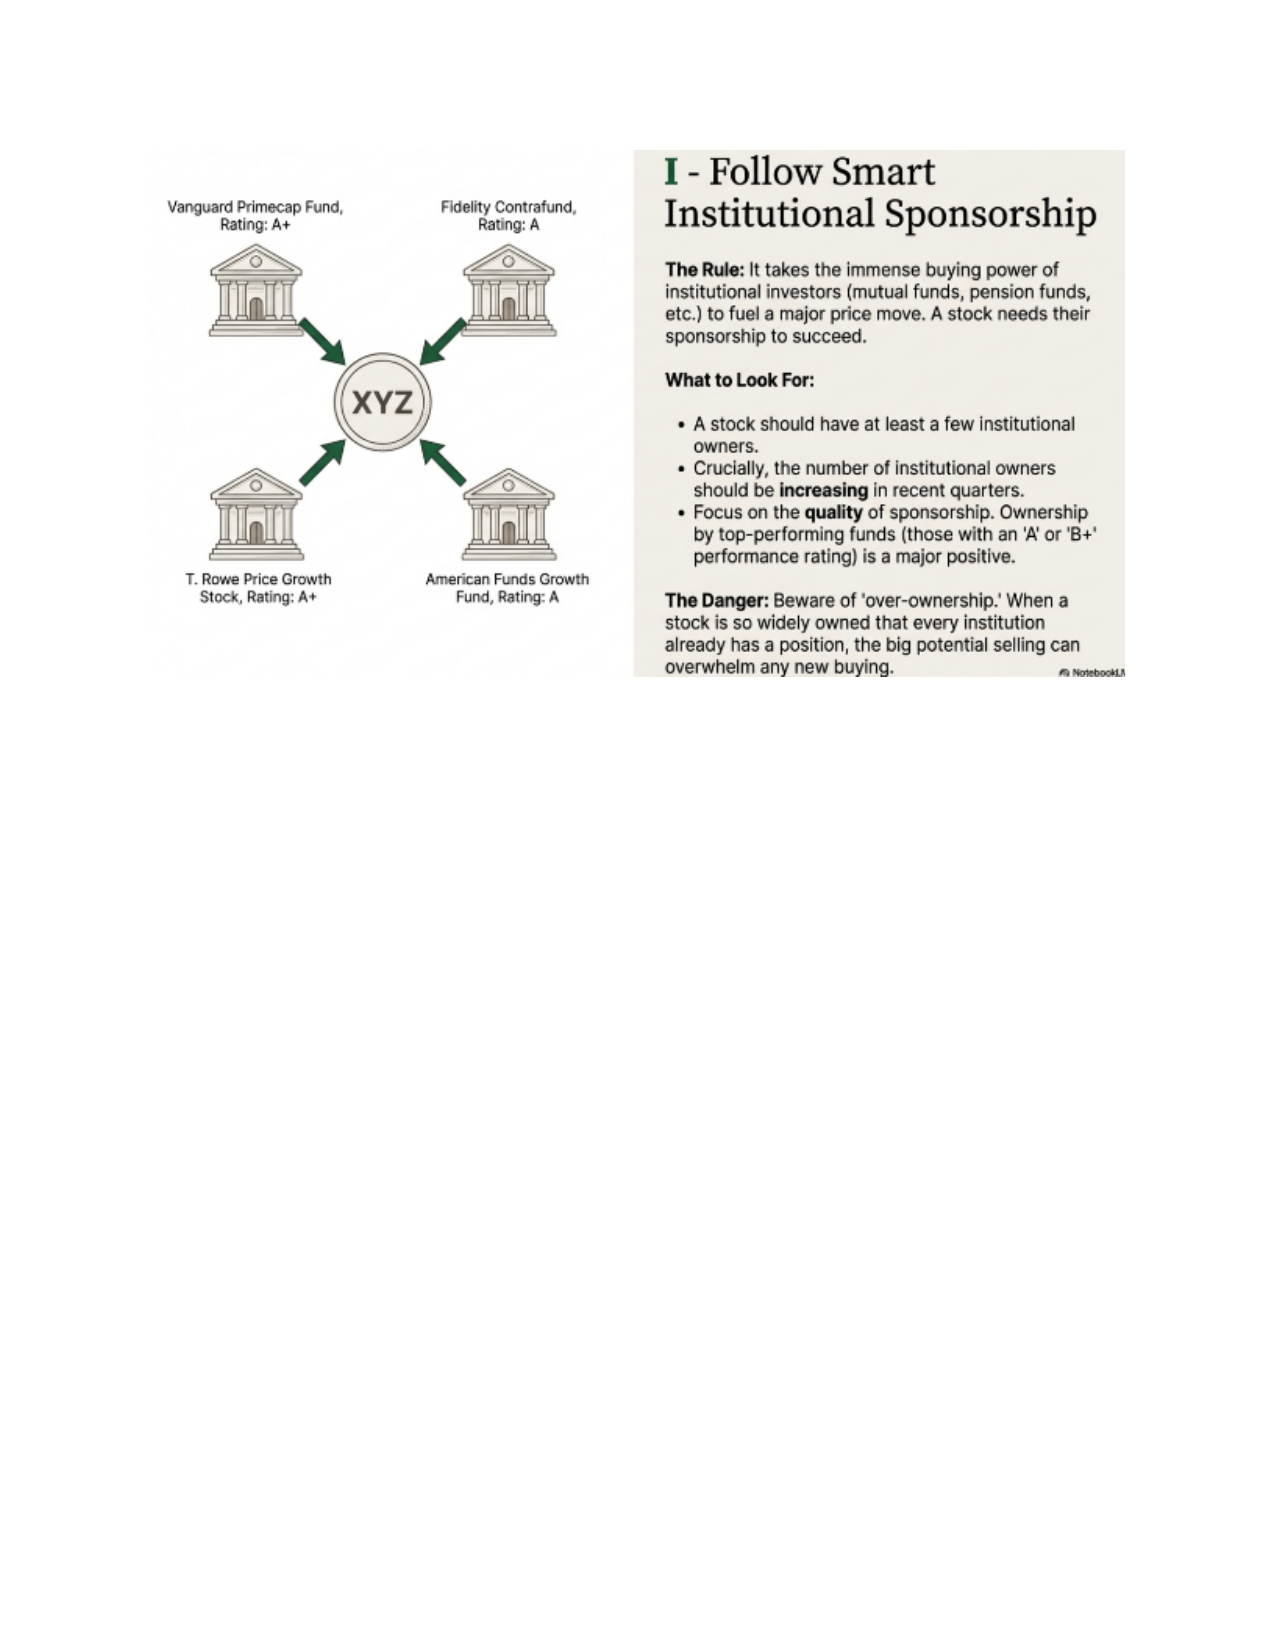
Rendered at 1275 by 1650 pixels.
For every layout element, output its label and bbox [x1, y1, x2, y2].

picture [150, 150, 1125, 677]
